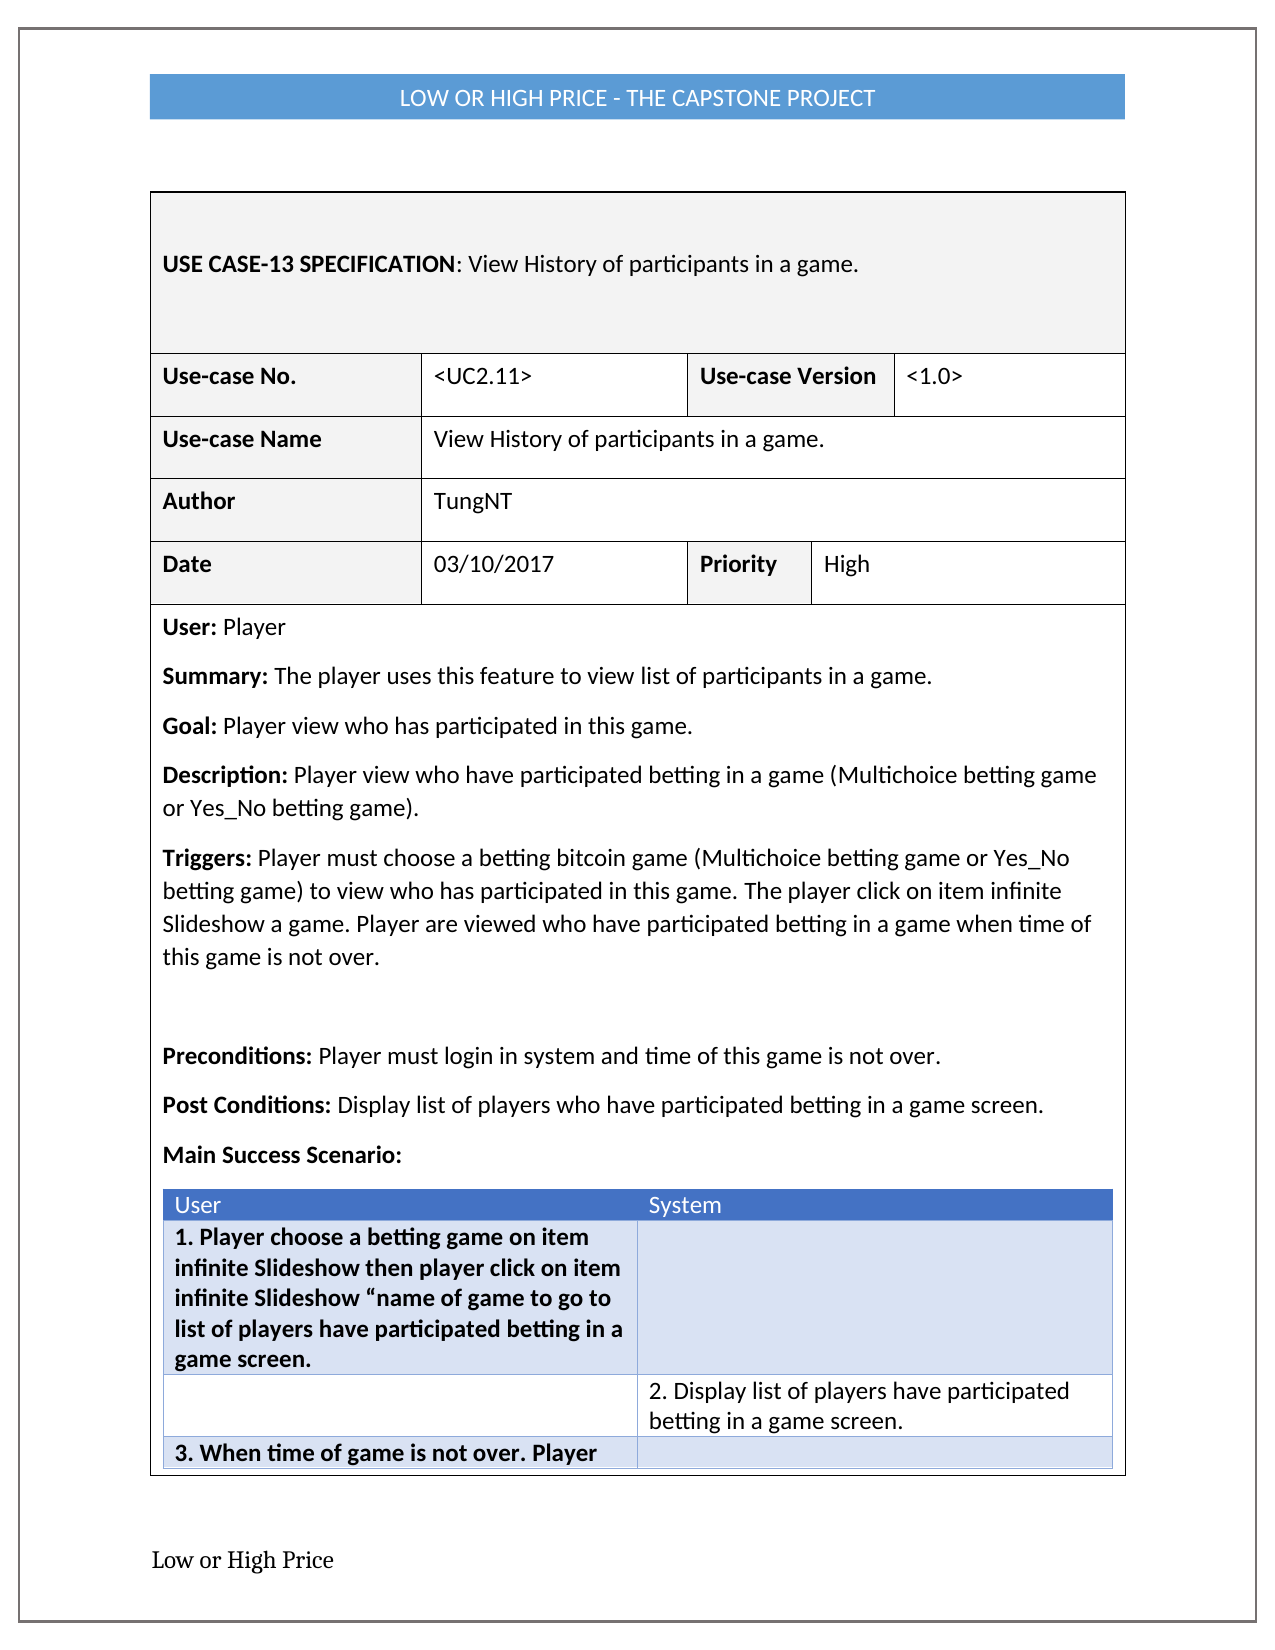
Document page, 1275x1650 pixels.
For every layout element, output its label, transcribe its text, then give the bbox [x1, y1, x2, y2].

table_cell <1.0> [895, 354, 1125, 416]
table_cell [151, 605, 1125, 1474]
table_cell <UC2.11> [422, 354, 687, 416]
table_cell Use-case Name [151, 417, 421, 478]
table_header USE CASE-13 SPECIFICATION: View History of participants in a game. [151, 193, 1125, 353]
table_cell Use-case No. [151, 354, 421, 416]
table_cell 03/10/2017 [422, 542, 687, 603]
table_cell TungNT [422, 479, 1125, 541]
table_cell Use-case Version [688, 354, 894, 416]
table_cell Priority [688, 542, 811, 603]
table_cell Author [151, 479, 421, 541]
table_cell View History of participants in a game. [422, 417, 1125, 478]
table_cell Date [151, 542, 421, 603]
table_cell High [812, 542, 1125, 603]
